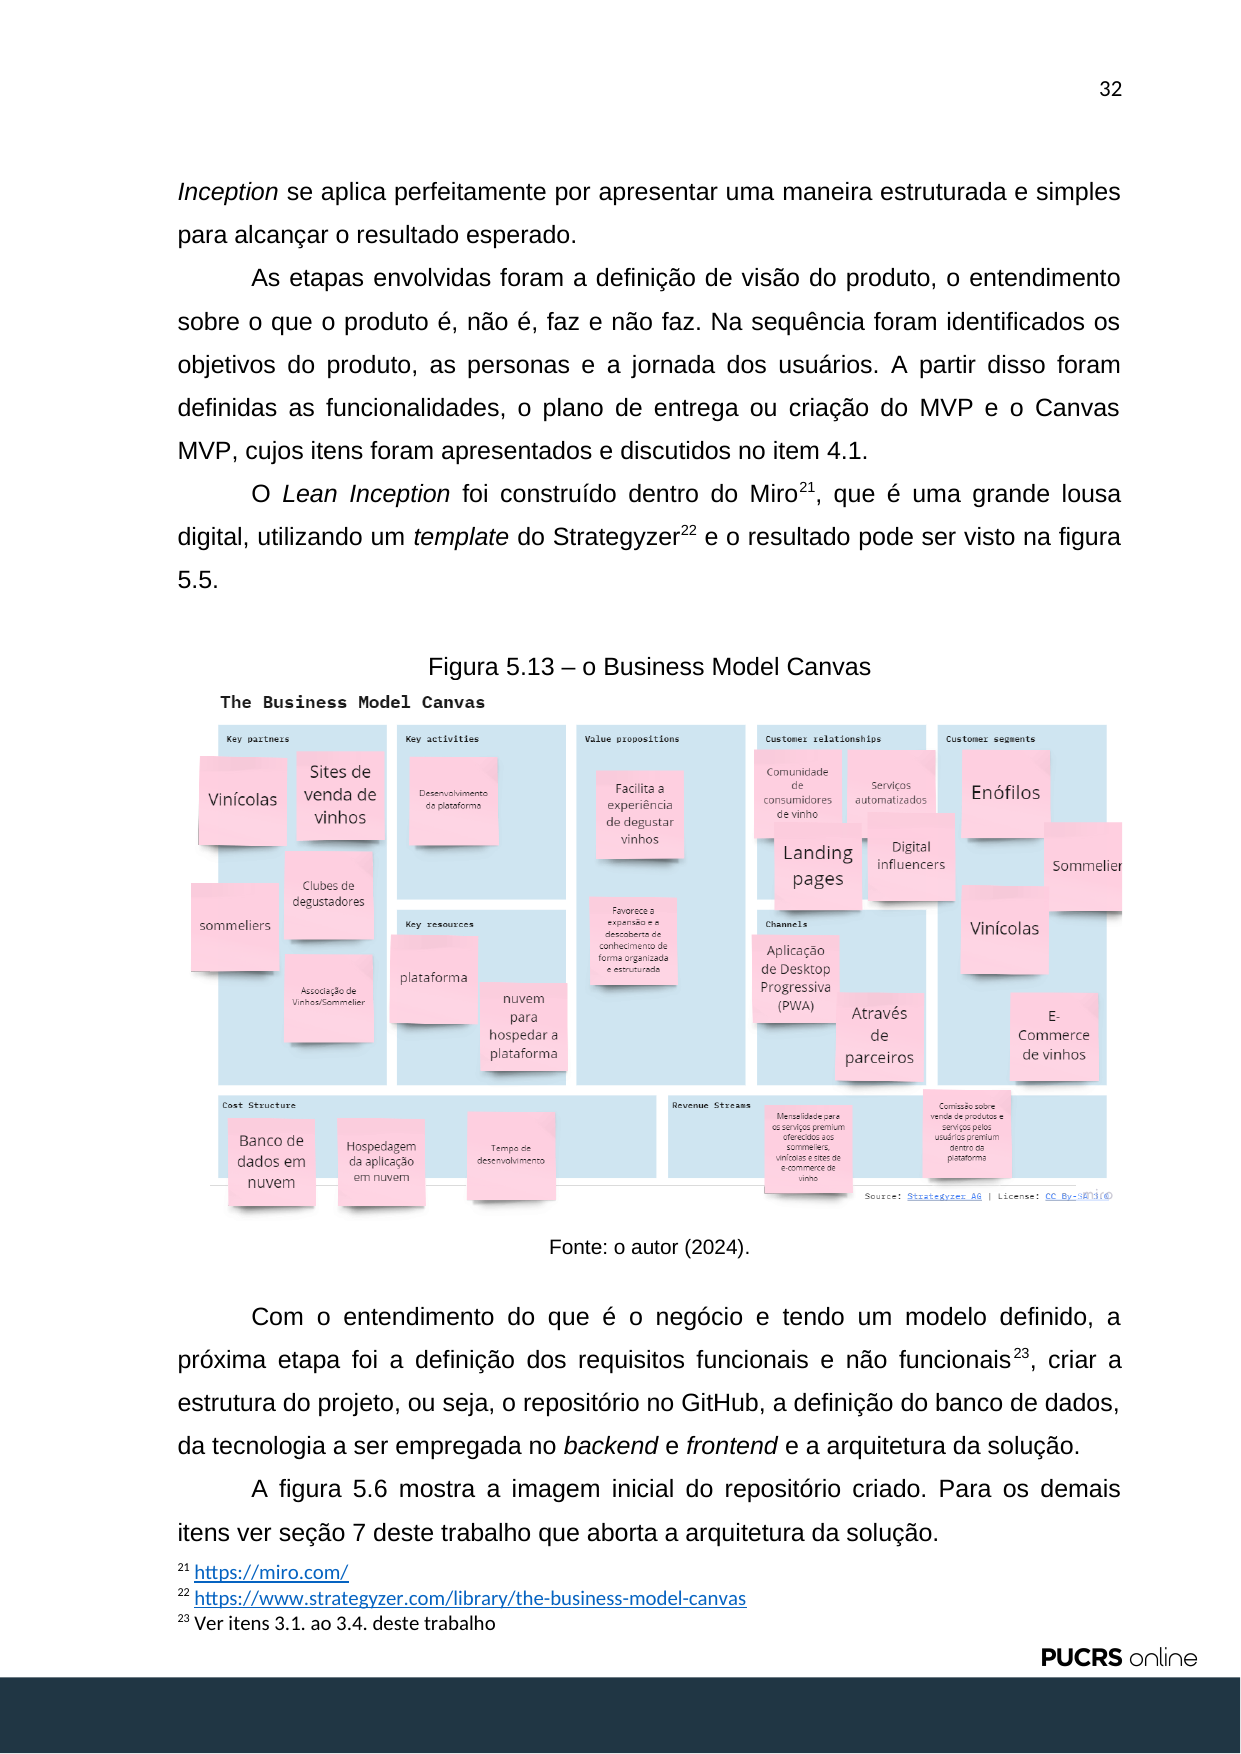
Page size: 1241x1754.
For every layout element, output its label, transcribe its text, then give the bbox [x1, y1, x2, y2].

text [177, 177, 1122, 249]
table_cell Fonte: o autor (2024). [177, 1235, 1122, 1259]
picture [1040, 1646, 1198, 1668]
text A figura 5.6 mostra a imagem inicial do repositório criado. Para os demais itens ver seção 7 deste trabalho que aborta a arquitetura da solução. [177, 1474, 1122, 1546]
text Com o entendimento do que é o negócio e tendo um modelo definido, a próxima etapa foi a definição dos requisitos funcionais e não funcionais, criar a estrutura do projeto, ou seja, o repositório no GitHub, a definição do banco de dados, da tecnologia a ser empregada no backend e frontend e a arquitetura da solução. [177, 1302, 1122, 1460]
text As etapas envolvidas foram a definição de visão do produto, o entendimento sobre o que o produto é, não é, faz e não faz. Na sequência foram identificados os objetivos do produto, as personas e a jornada dos usuários. A partir disso foram definidas as funcionalidades, o plano de entrega ou criação do MVP e o Canvas MVP, cujos itens foram apresentados e discutidos no item 4.1. [177, 263, 1122, 465]
text O Lean Inception foi construído dentro do Miro, que é uma grande lousa digital, utilizando um template do Strategyzer e o resultado pode ser visto na figura 5.5. [177, 479, 1122, 594]
picture [188, 680, 1123, 1221]
table_cell [177, 680, 1122, 1235]
